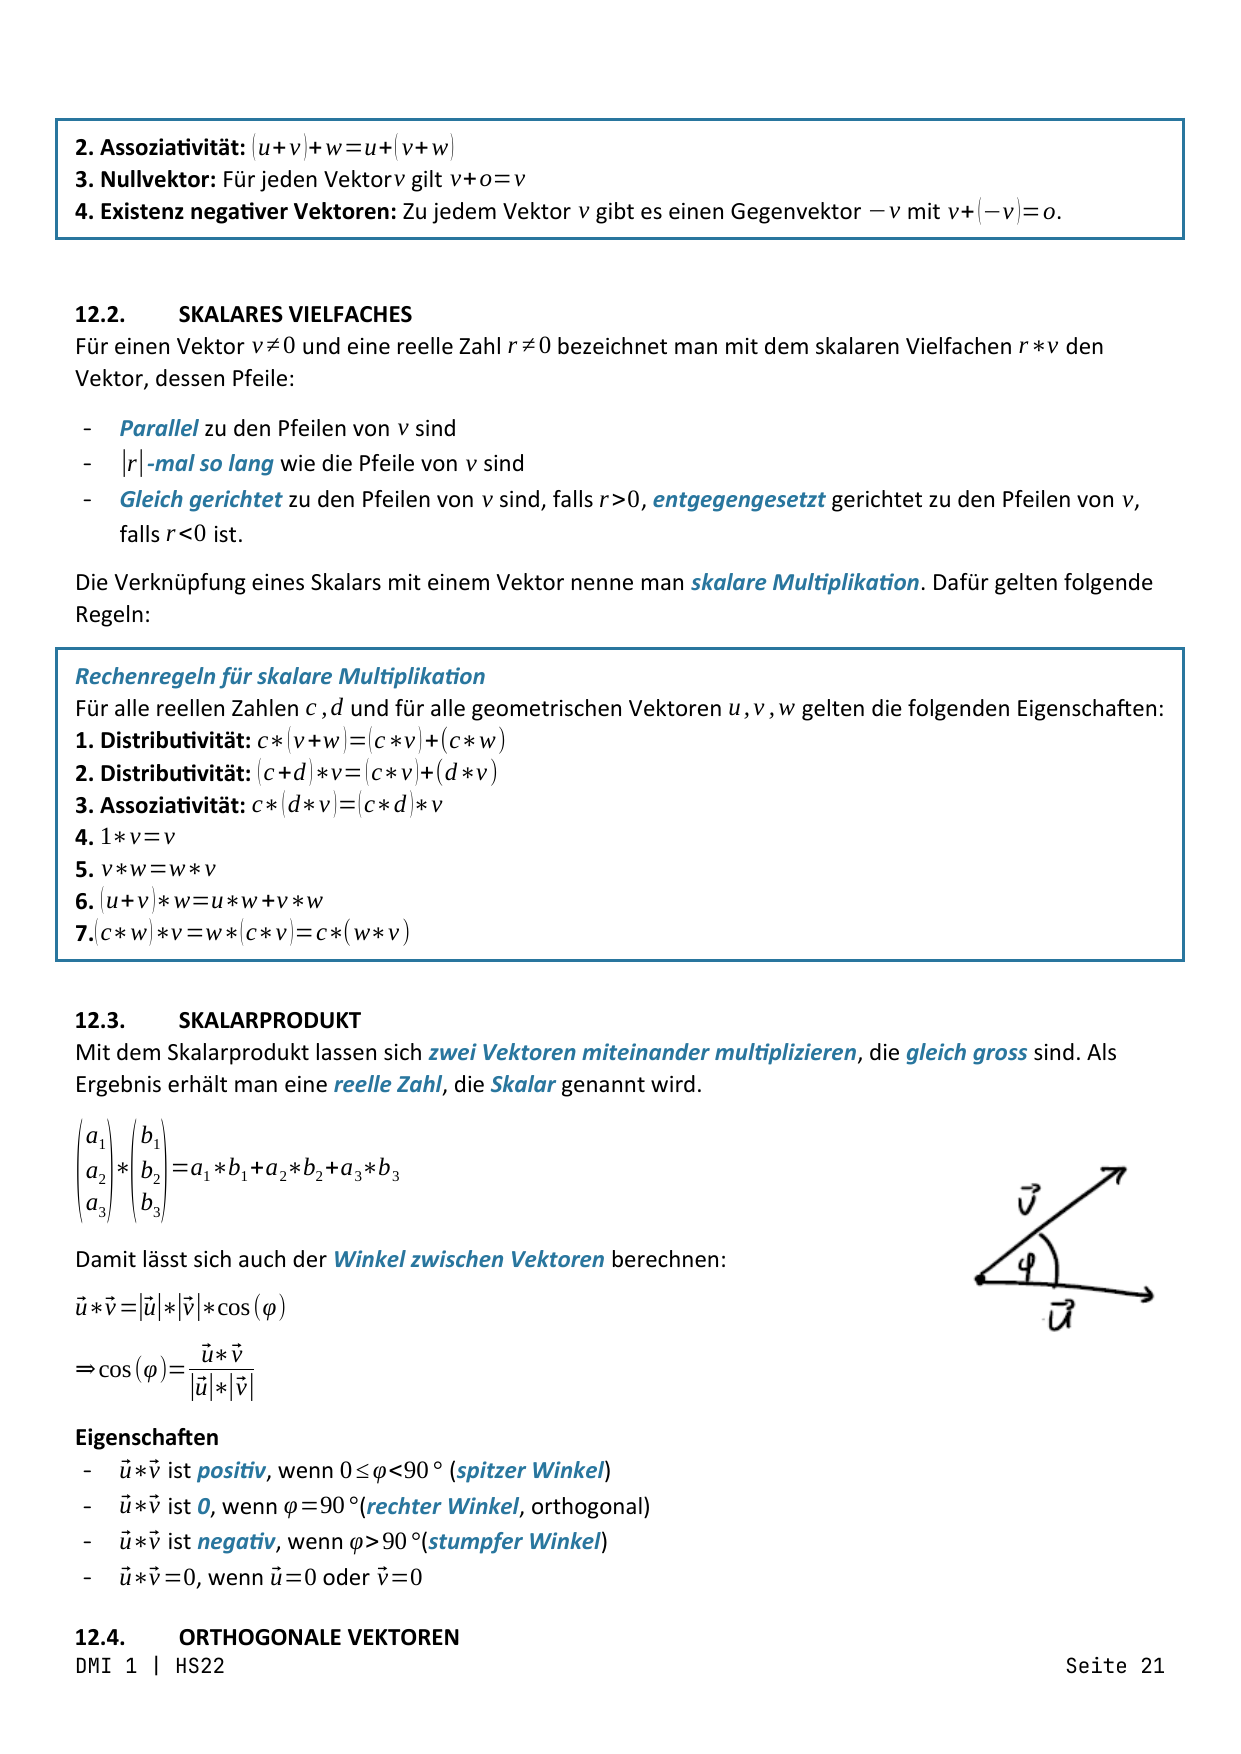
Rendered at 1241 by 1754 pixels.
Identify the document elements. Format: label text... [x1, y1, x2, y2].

subtitle Skalarprodukt [74, 1004, 1165, 1035]
subtitle Skalares Vielfaches [74, 298, 1165, 329]
text 6. [58, 872, 1182, 904]
text 7. [58, 904, 1182, 959]
text Mit dem Skalarprodukt lassen sich zwei Vektoren miteinander multiplizieren, die gleich gross sind. Als Ergebnis erhält man eine reelle Zahl, die Skalar genannt wird. [75, 1036, 1165, 1099]
text ist 0, wenn (rechter Winkel, orthogonal) [82, 1489, 1165, 1523]
text 3. Assoziativität: [58, 776, 1182, 808]
text , wenn oder [82, 1560, 1165, 1594]
text Gleich gerichtet zu den Pfeilen von sind, falls , entgegengesetzt gerichtet zu den Pfeilen von , falls ist. [82, 482, 1165, 548]
text Eigenschaften [75, 1421, 1165, 1452]
text 4. [58, 808, 1182, 840]
picture [946, 1147, 1166, 1345]
text Rechenregeln für skalare Multiplikation [58, 650, 1182, 679]
subtitle Orthogonale Vektoren [74, 1621, 1165, 1651]
text 5. [58, 840, 1182, 872]
text Für alle reellen Zahlen und für alle geometrischen Vektoren gelten die folgenden Eigenschaften: [58, 679, 1182, 711]
text 1. Distributivität: [58, 711, 1182, 743]
text Für einen Vektor und eine reelle Zahl bezeichnet man mit dem skalaren Vielfachen den Vektor, dessen Pfeile: [75, 330, 1165, 393]
text 2. Assoziativität: [58, 121, 1182, 150]
text ist negativ, wenn (stumpfer Winkel) [82, 1524, 1165, 1558]
text Damit lässt sich auch der Winkel zwischen Vektoren berechnen: [75, 1243, 946, 1274]
text -mal so lang wie die Pfeile von sind [82, 446, 1165, 481]
text Die Verknüpfung eines Skalars mit einem Vektor nenne man skalare Multiplikation. Dafür gelten folgende Regeln: [75, 566, 1165, 629]
text 4. Existenz negativer Vektoren: Zu jedem Vektor gibt es einen Gegenvektor mit . [58, 182, 1182, 237]
text 3. Nullvektor: Für jeden Vektor gilt [58, 150, 1182, 182]
text Parallel zu den Pfeilen von sind [82, 411, 1165, 445]
text 2. Distributivität: [58, 743, 1182, 776]
text ist positiv, wenn (spitzer Winkel) [82, 1453, 1165, 1487]
